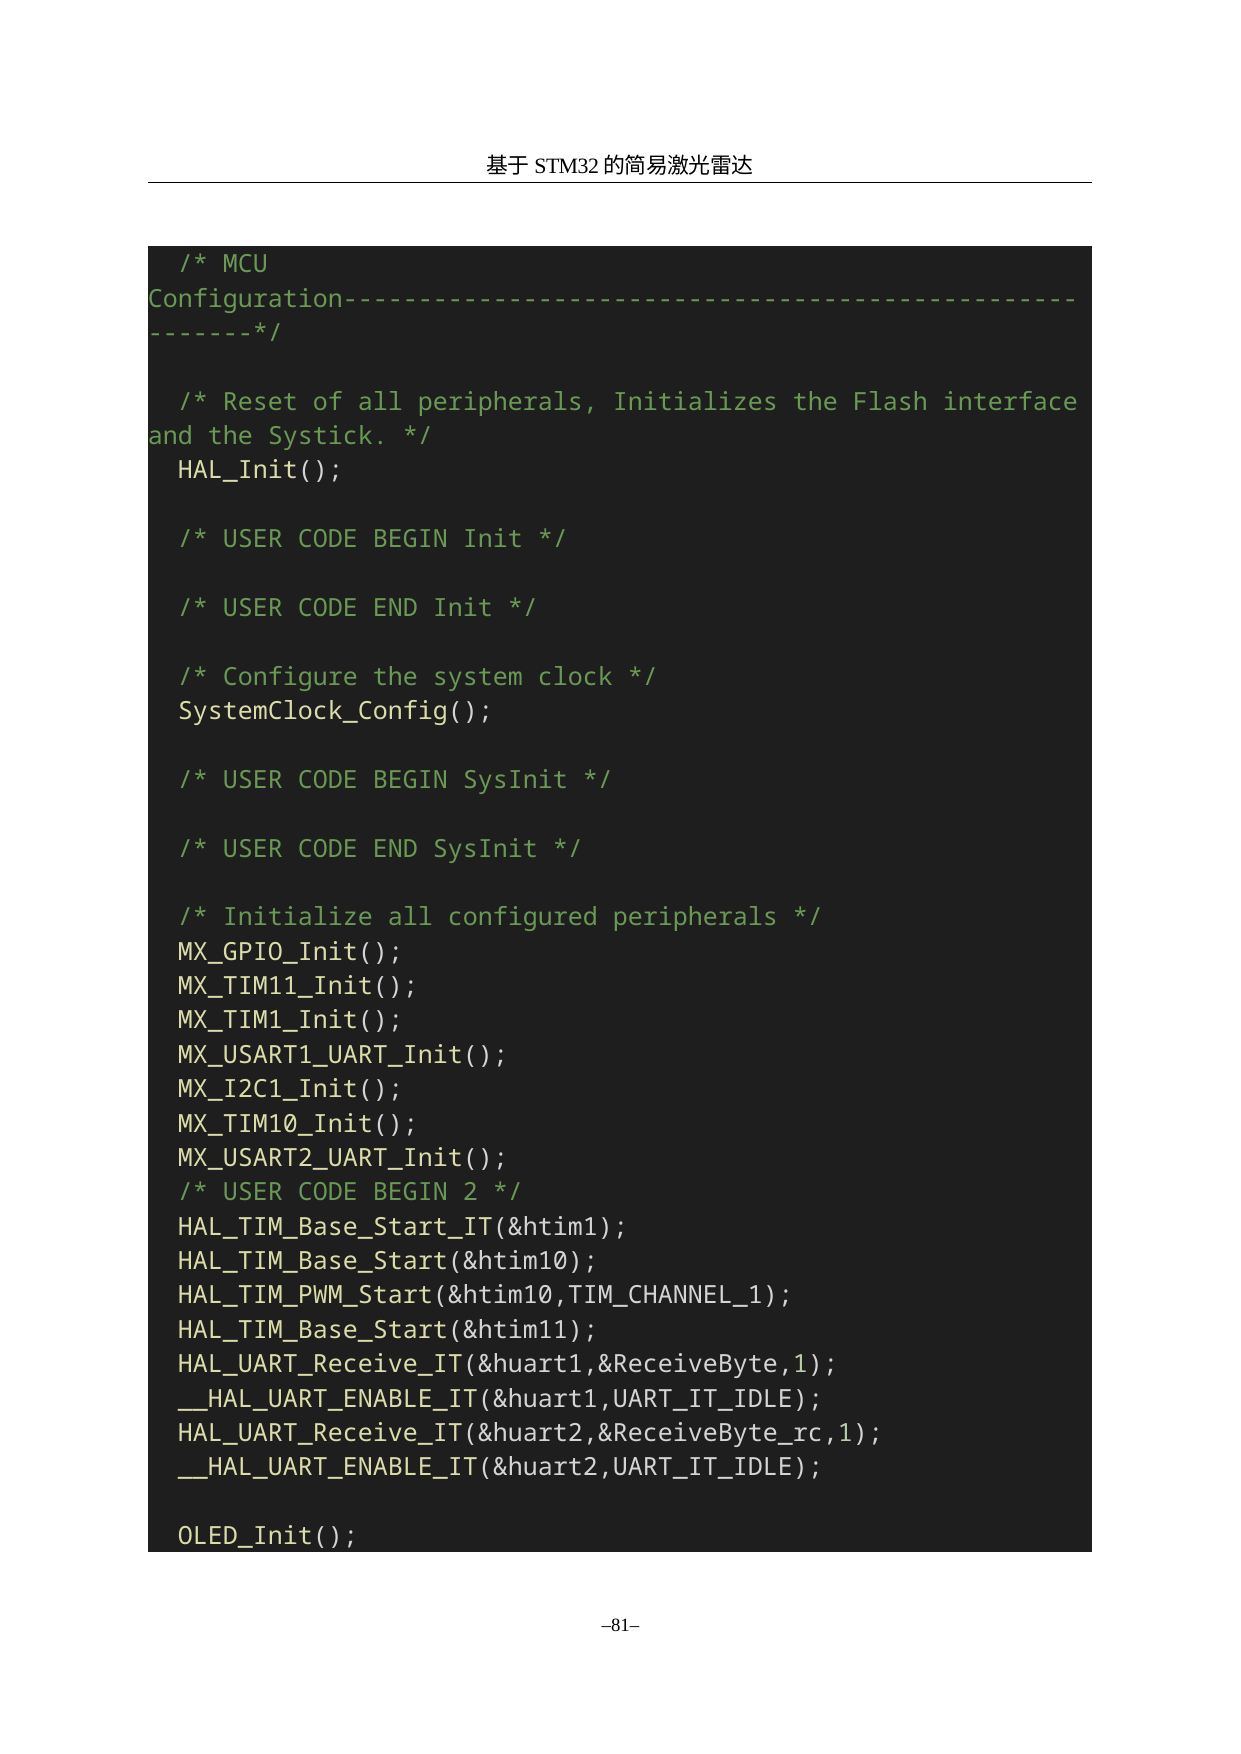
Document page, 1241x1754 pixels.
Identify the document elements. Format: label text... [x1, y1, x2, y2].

text HAL_UART_Receive_IT(&huart1,&ReceiveByte,1); [148, 1346, 1092, 1380]
text OLED_Init(); [148, 1517, 1092, 1552]
text HAL_Init(); [148, 452, 1092, 486]
text MX_TIM11_Init(); [148, 967, 1092, 1002]
text MX_TIM1_Init(); [148, 1002, 1092, 1036]
text /* Configure the system clock */ [148, 658, 1092, 692]
text HAL_TIM_PWM_Start(&htim10,TIM_CHANNEL_1); [148, 1277, 1092, 1311]
text /* Reset of all peripherals, Initializes the Flash interface and the Systick. */ [148, 383, 1092, 452]
text /* USER CODE BEGIN 2 */ [148, 1174, 1092, 1208]
text MX_TIM10_Init(); [148, 1105, 1092, 1139]
text MX_GPIO_Init(); [148, 933, 1092, 967]
text __HAL_UART_ENABLE_IT(&huart1,UART_IT_IDLE); [148, 1380, 1092, 1414]
text HAL_UART_Receive_IT(&huart2,&ReceiveByte_rc,1); [148, 1414, 1092, 1449]
text /* MCU Configuration--------------------------------------------------------*/ [148, 246, 1092, 349]
text HAL_TIM_Base_Start_IT(&htim1); [148, 1208, 1092, 1242]
text /* USER CODE END SysInit */ [148, 830, 1092, 864]
text MX_USART2_UART_Init(); [148, 1139, 1092, 1174]
text __HAL_UART_ENABLE_IT(&huart2,UART_IT_IDLE); [148, 1449, 1092, 1483]
text SystemClock_Config(); [148, 692, 1092, 727]
text /* USER CODE BEGIN SysInit */ [148, 761, 1092, 796]
text /* USER CODE BEGIN Init */ [148, 521, 1092, 555]
text /* USER CODE END Init */ [148, 589, 1092, 624]
text HAL_TIM_Base_Start(&htim10); [148, 1242, 1092, 1277]
text /* Initialize all configured peripherals */ [148, 899, 1092, 933]
text HAL_TIM_Base_Start(&htim11); [148, 1311, 1092, 1346]
text MX_I2C1_Init(); [148, 1071, 1092, 1105]
text MX_USART1_UART_Init(); [148, 1036, 1092, 1071]
